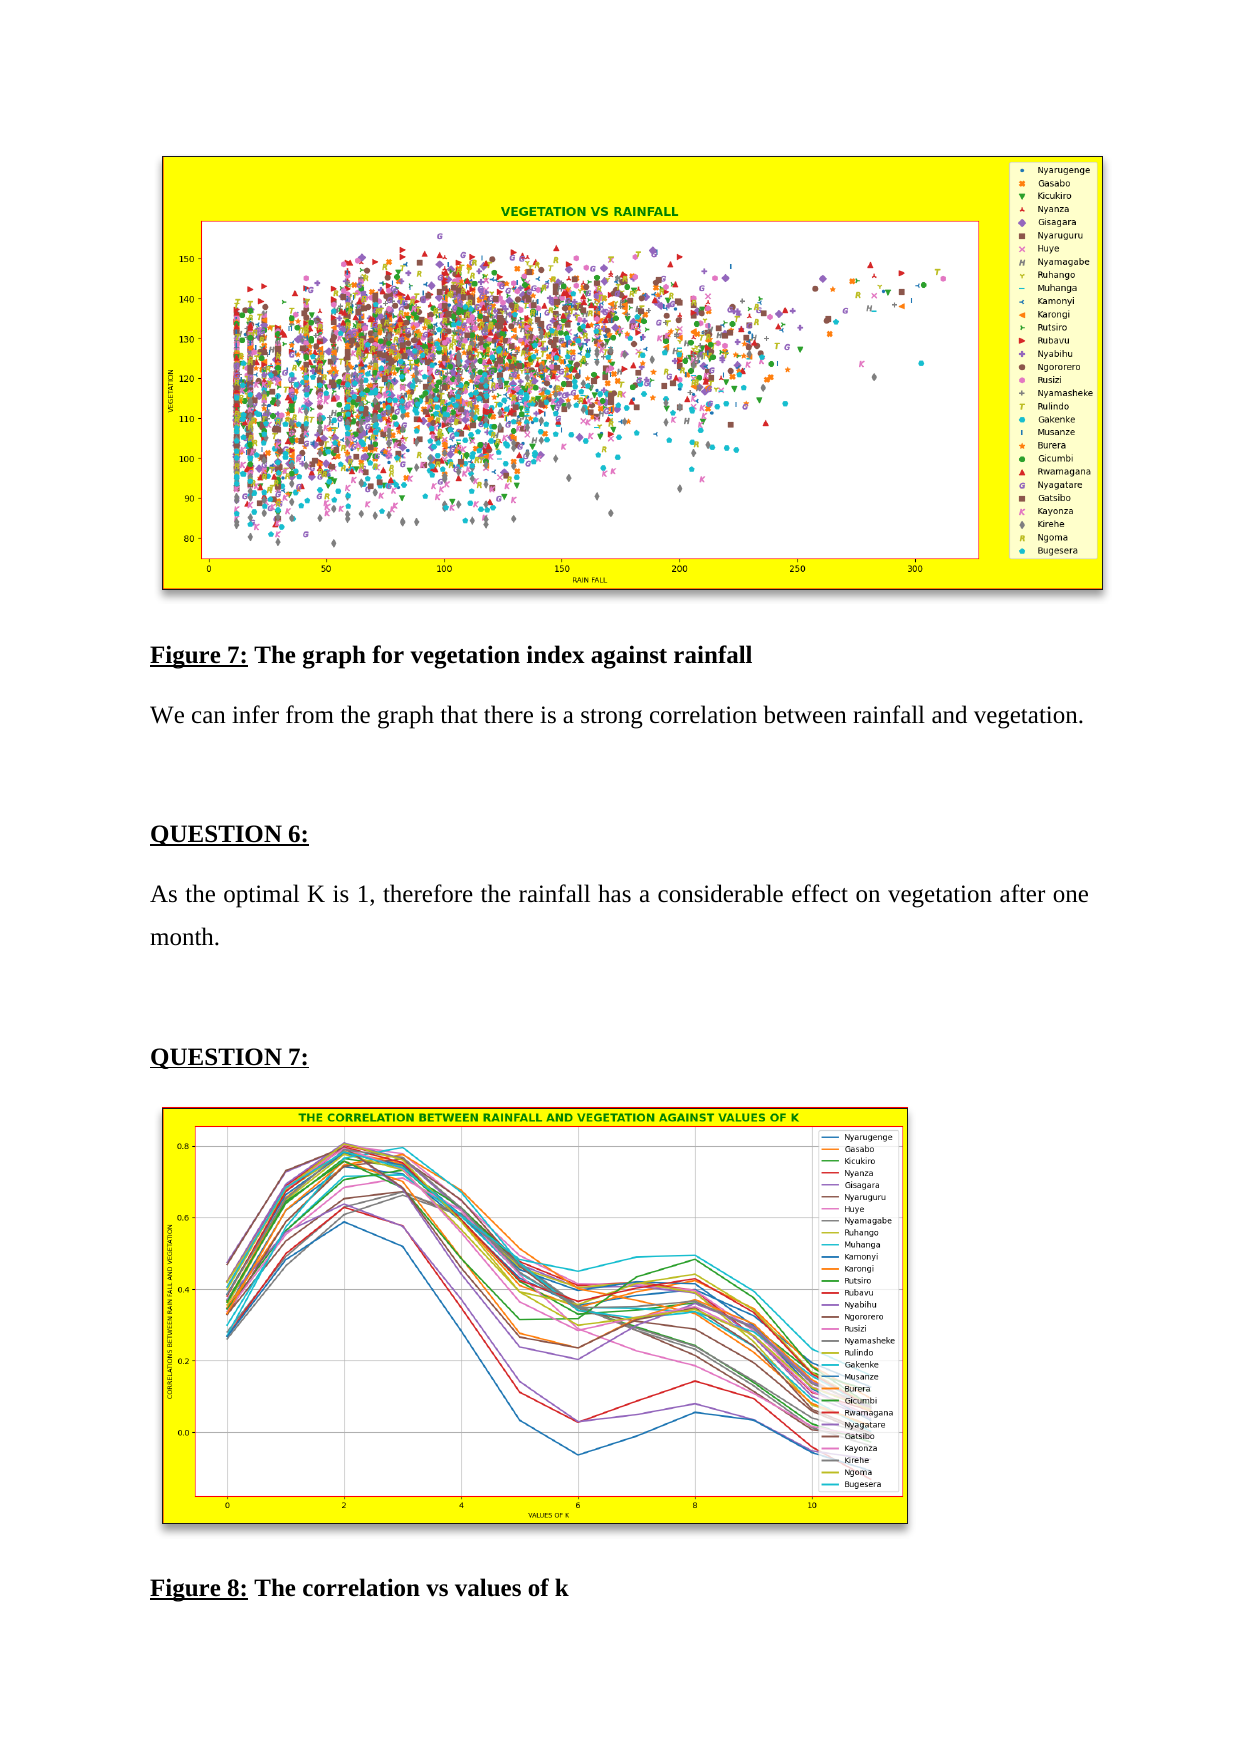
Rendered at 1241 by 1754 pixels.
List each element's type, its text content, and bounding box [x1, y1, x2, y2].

text QUESTION 7: [150, 1042, 1090, 1071]
text QUESTION 6: [150, 819, 1090, 848]
text We can infer from the graph that there is a strong correlation between rainfall and vegetation. [150, 700, 1090, 729]
text Figure 7: The graph for vegetation index against rainfall [150, 640, 1090, 669]
picture [163, 157, 1102, 589]
picture [163, 1109, 907, 1523]
text As the optimal K is 1, therefore the rainfall has a considerable effect on vegetation after one month. [150, 879, 1090, 951]
text Figure 8: The correlation vs values of k [150, 1573, 1090, 1602]
